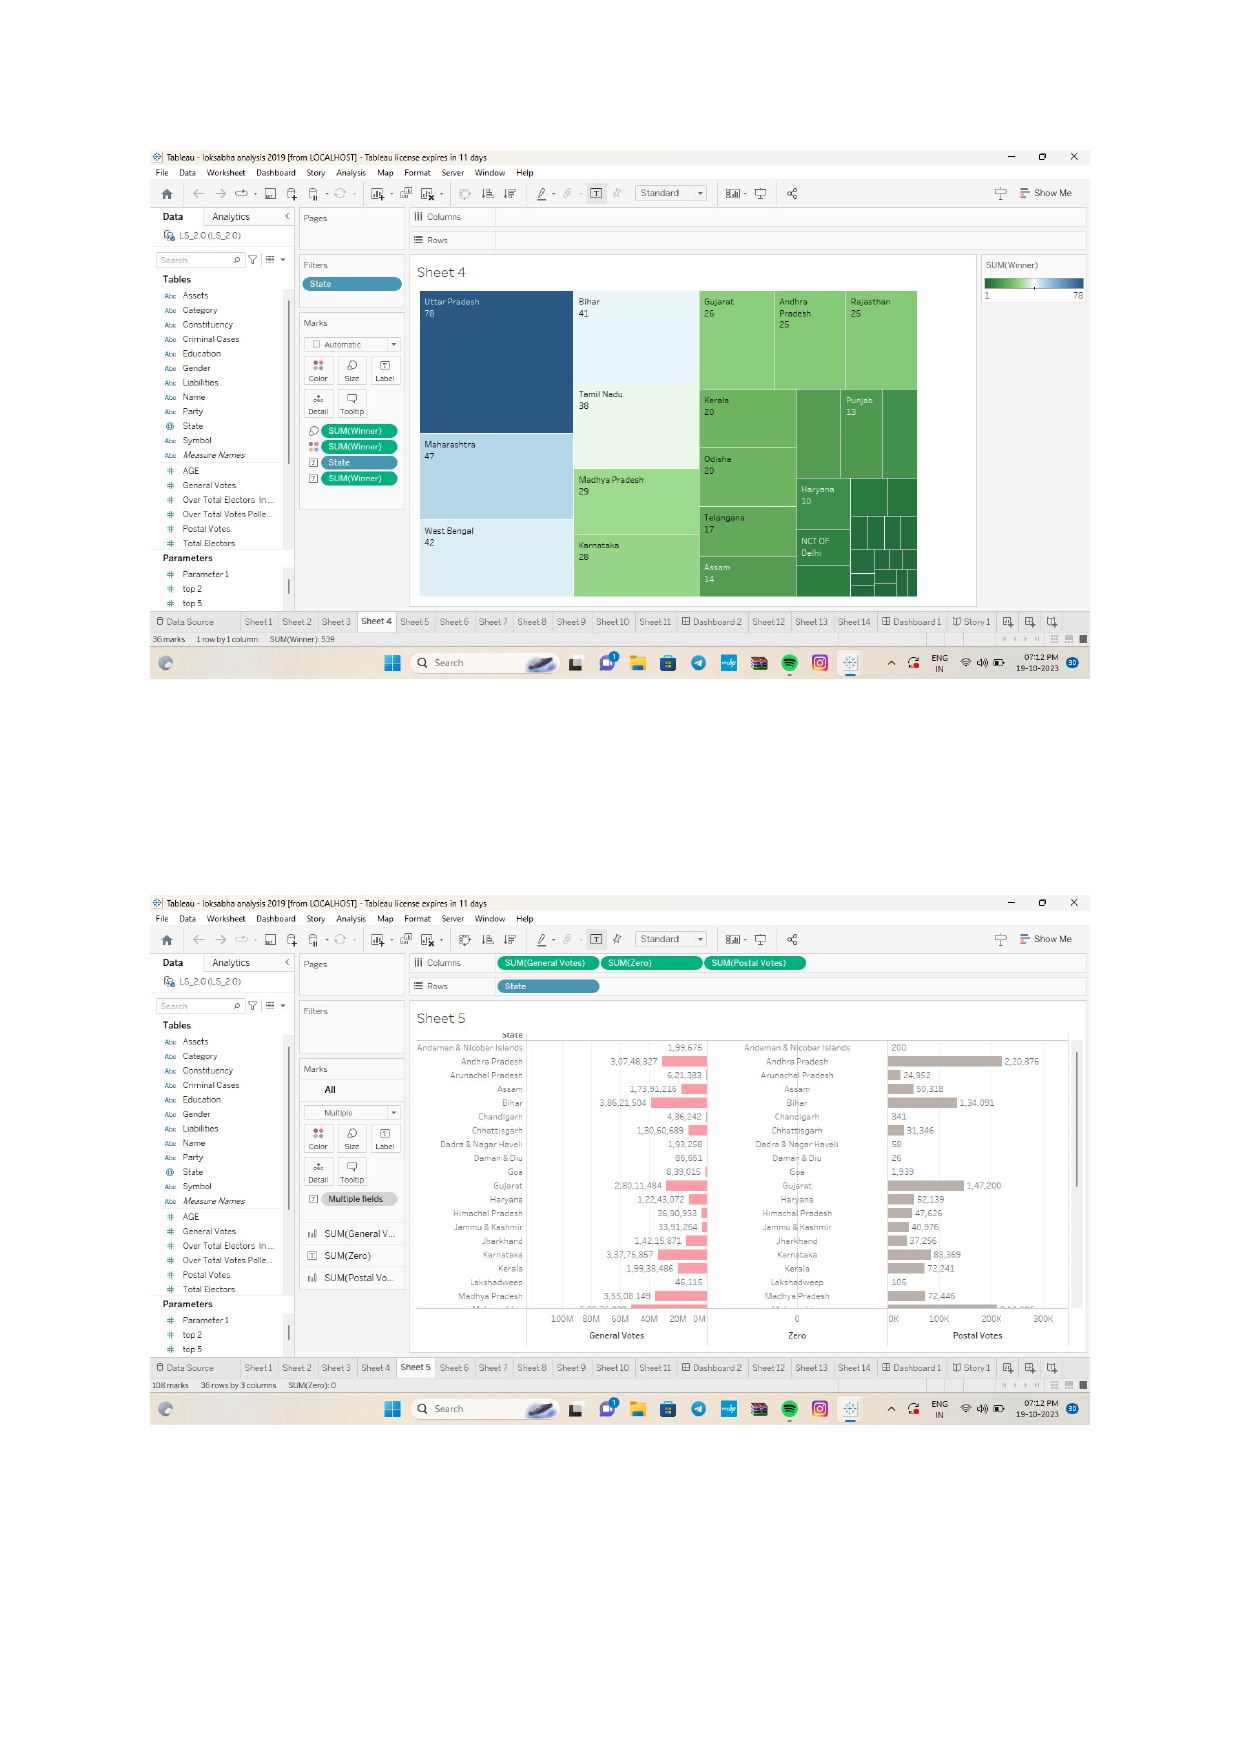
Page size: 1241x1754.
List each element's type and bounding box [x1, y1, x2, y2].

picture [150, 895, 1091, 1425]
picture [150, 150, 1091, 679]
